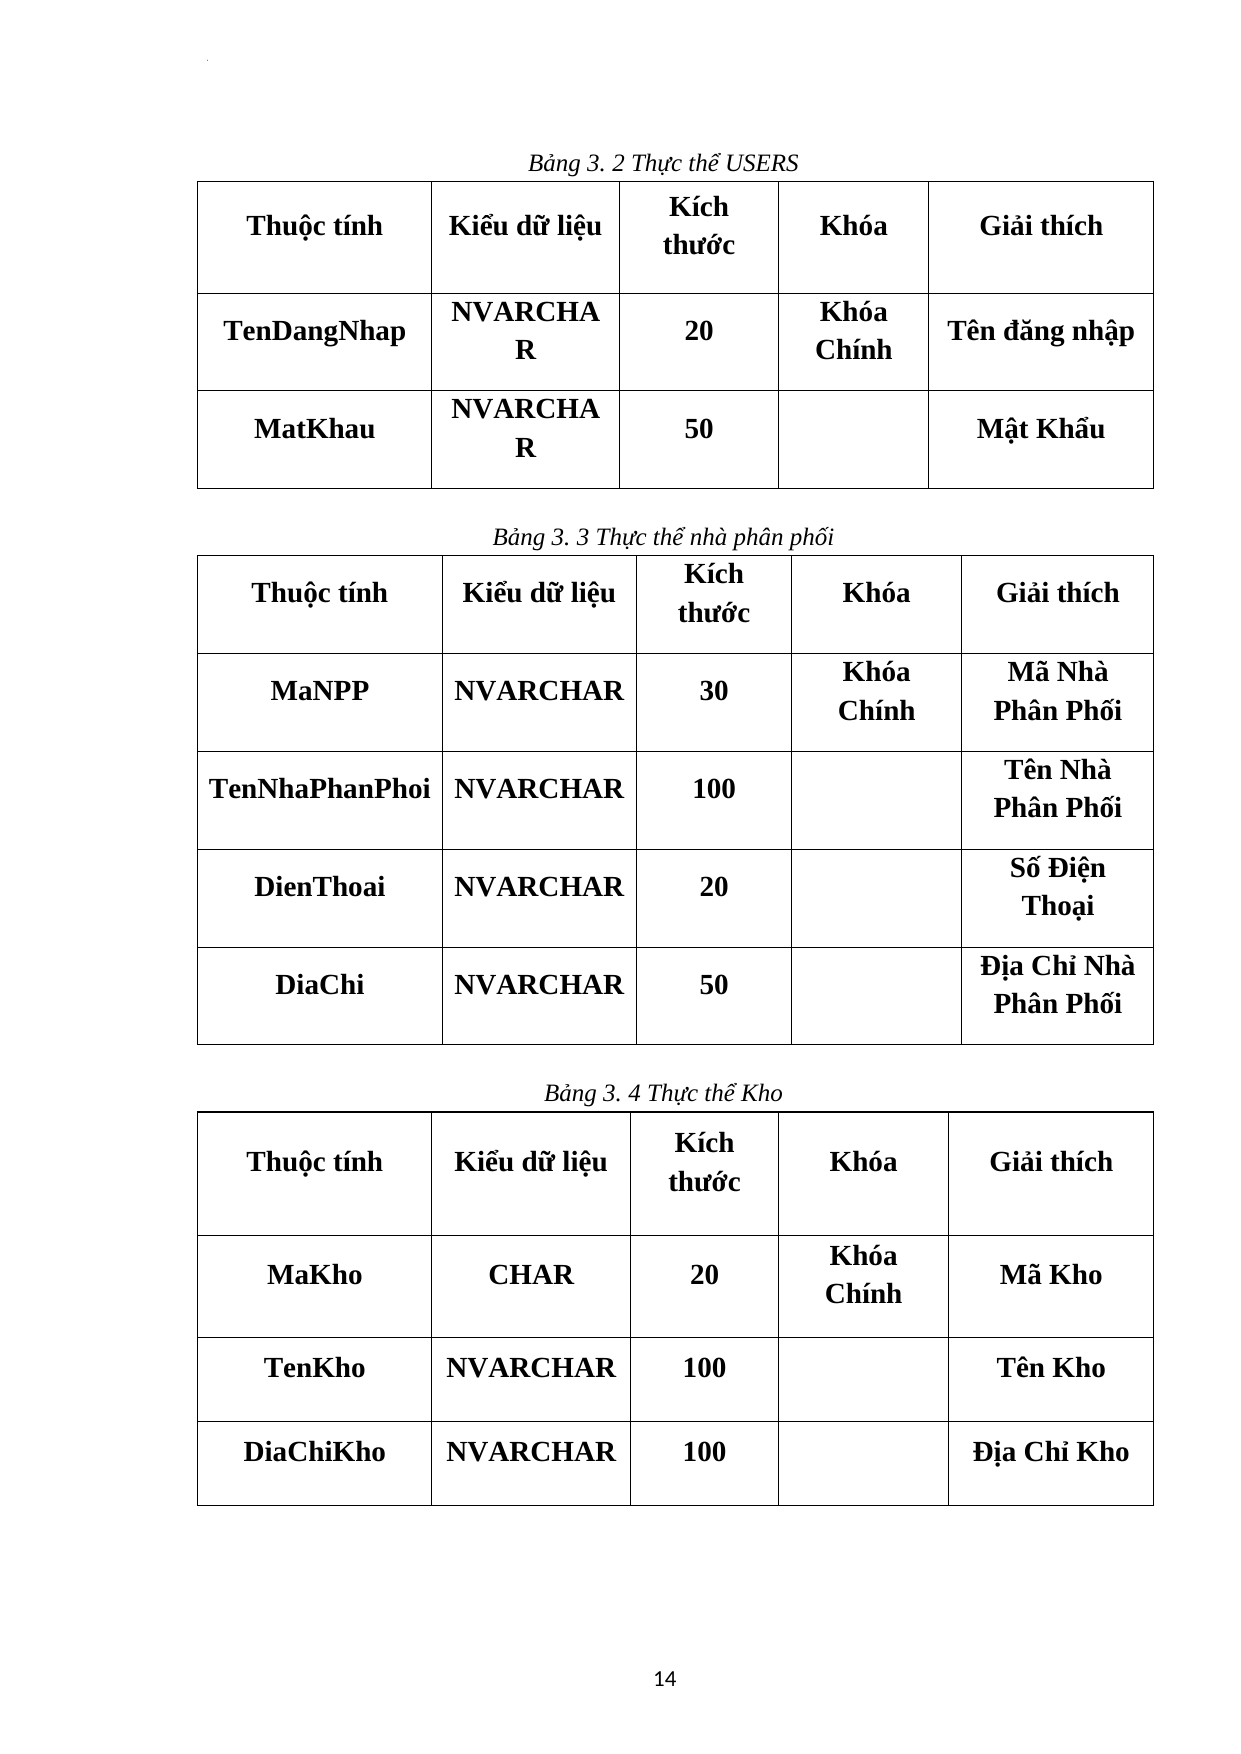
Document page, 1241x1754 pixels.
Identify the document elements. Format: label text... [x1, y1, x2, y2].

table_cell Khóa Chính [792, 654, 961, 751]
table_cell 100 [631, 1422, 778, 1504]
table_cell 20 [620, 294, 778, 390]
table_cell NVARCHAR [443, 948, 636, 1044]
table_cell MaKho [198, 1236, 431, 1337]
table_cell DienThoai [198, 850, 442, 947]
table_cell NVARCHAR [432, 1422, 630, 1504]
table_cell NVARCHAR [432, 294, 619, 390]
table_header Thuộc tính [198, 556, 442, 653]
table_cell DiaChi [198, 948, 442, 1044]
table_header Kiểu dữ liệu [432, 1113, 630, 1234]
table_cell NVARCHAR [443, 752, 636, 849]
table_cell 100 [631, 1338, 778, 1421]
table_cell [792, 948, 961, 1044]
table_cell Khóa Chính [779, 294, 928, 390]
table_header Khóa [779, 1113, 948, 1234]
table_header Thuộc tính [198, 182, 431, 293]
table_cell [779, 391, 928, 488]
table_cell Địa Chỉ Kho [949, 1422, 1153, 1504]
table_header Giải thích [962, 556, 1153, 653]
table_cell NVARCHAR [432, 391, 619, 488]
table_cell NVARCHAR [432, 1338, 630, 1421]
table_cell [779, 1422, 948, 1504]
table_cell 30 [637, 654, 791, 751]
table_cell [792, 850, 961, 947]
table_cell CHAR [432, 1236, 630, 1337]
table_cell Mã Nhà Phân Phối [962, 654, 1153, 751]
table_cell MatKhau [198, 391, 431, 488]
table_cell TenKho [198, 1338, 431, 1421]
table_cell 20 [631, 1236, 778, 1337]
text Bảng 3. 4 Thực thể Kho [207, 1078, 1122, 1107]
table_cell 20 [637, 850, 791, 947]
table_header Kiểu dữ liệu [443, 556, 636, 653]
table_cell 50 [620, 391, 778, 488]
table_cell Khóa Chính [779, 1236, 948, 1337]
table_cell Tên Kho [949, 1338, 1153, 1421]
table_cell TenNhaPhanPhoi [198, 752, 442, 849]
table_header Kích thước [620, 182, 778, 293]
table_header Kích thước [631, 1113, 778, 1234]
table_cell NVARCHAR [443, 654, 636, 751]
table_cell 50 [637, 948, 791, 1044]
table_cell Địa Chỉ Nhà Phân Phối [962, 948, 1153, 1044]
table_header Kiểu dữ liệu [432, 182, 619, 293]
table_cell 100 [637, 752, 791, 849]
table_cell Mật Khẩu [929, 391, 1153, 488]
text Bảng 3. 2 Thực thể USERS [207, 148, 1122, 176]
table_header Thuộc tính [198, 1113, 431, 1234]
table_cell Số Điện Thoại [962, 850, 1153, 947]
table_cell [792, 752, 961, 849]
table_header Khóa [779, 182, 928, 293]
text Bảng 3. 3 Thực thể nhà phân phối [207, 522, 1122, 551]
table_header Kích thước [637, 556, 791, 653]
table_header Khóa [792, 556, 961, 653]
table_cell TenDangNhap [198, 294, 431, 390]
table_cell Tên Nhà Phân Phối [962, 752, 1153, 849]
table_cell DiaChiKho [198, 1422, 431, 1504]
table_cell [779, 1338, 948, 1421]
table_header Giải thích [949, 1113, 1153, 1234]
table_cell Mã Kho [949, 1236, 1153, 1337]
table_cell NVARCHAR [443, 850, 636, 947]
table_cell MaNPP [198, 654, 442, 751]
table_cell Tên đăng nhập [929, 294, 1153, 390]
table_header Giải thích [929, 182, 1153, 293]
